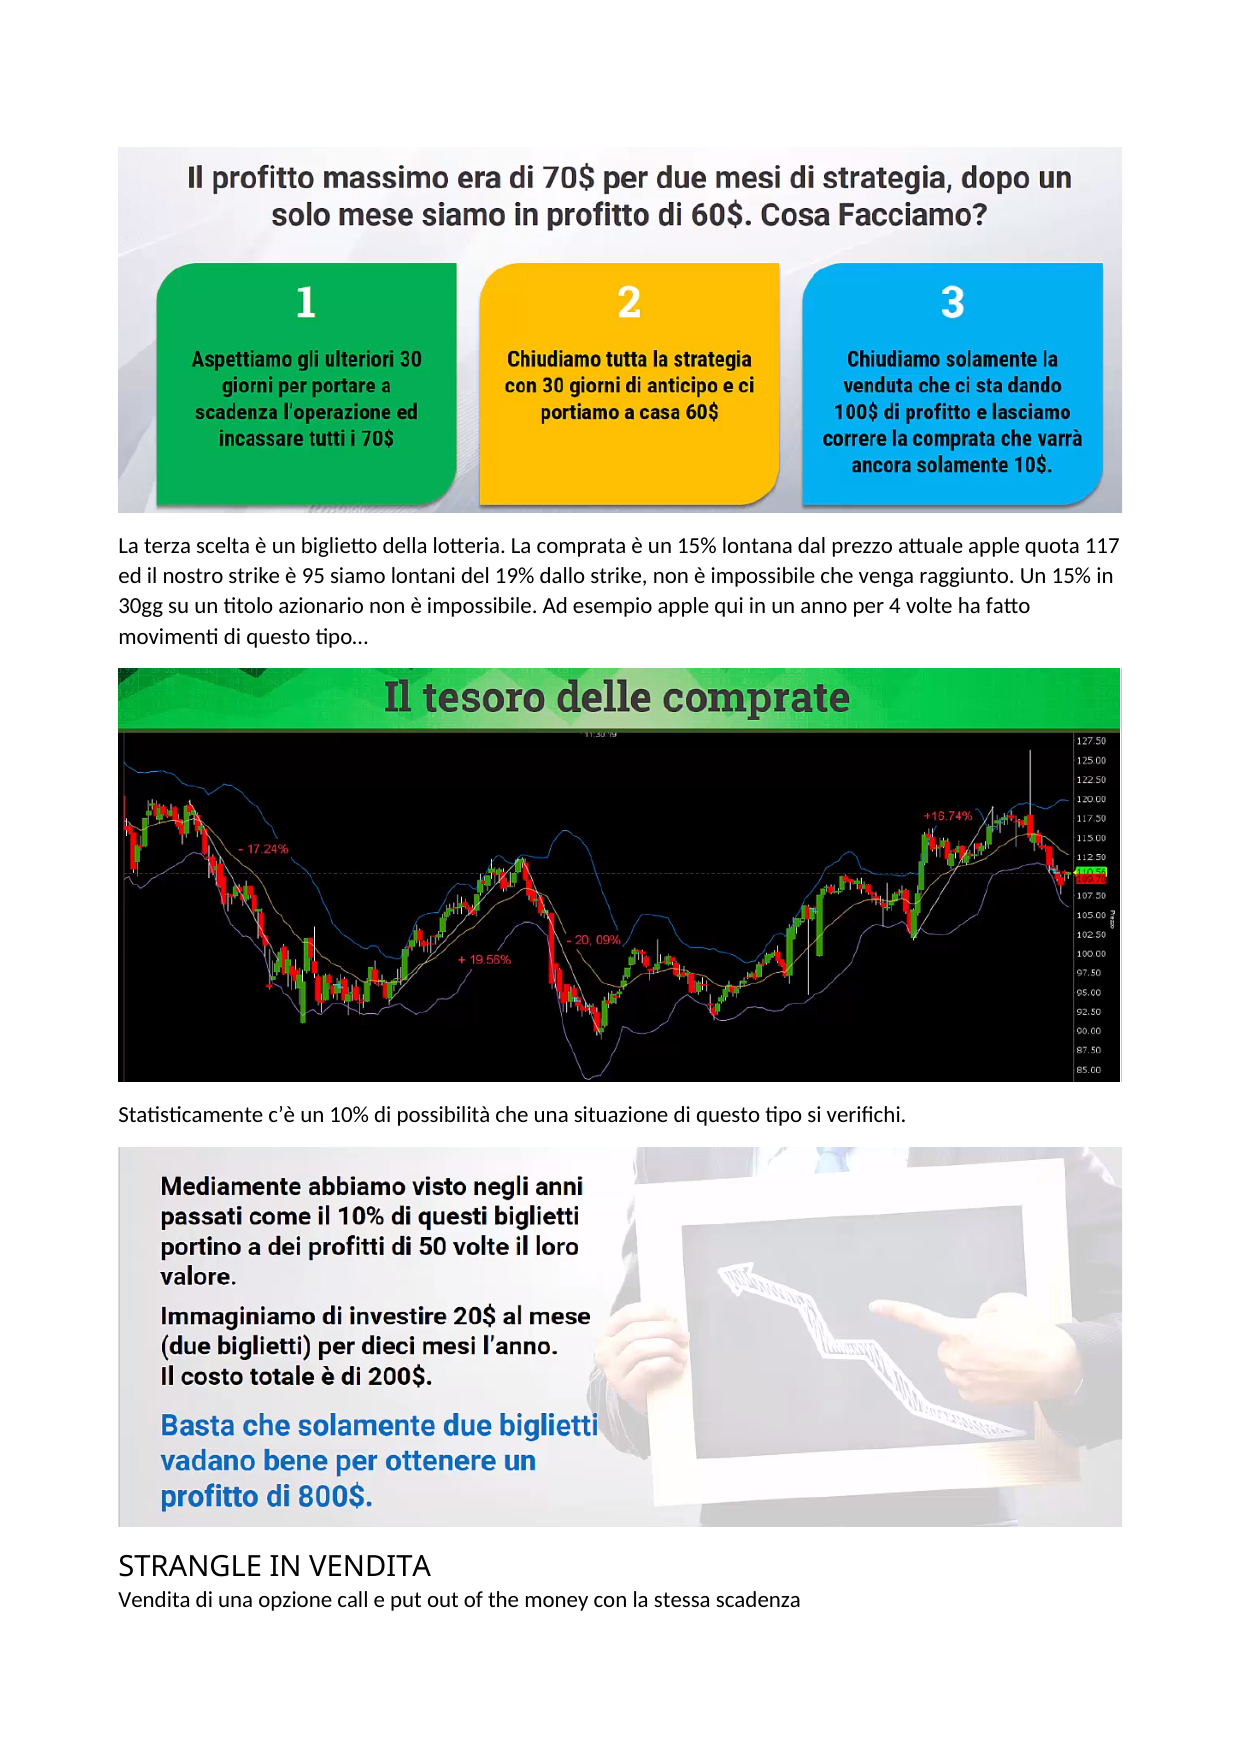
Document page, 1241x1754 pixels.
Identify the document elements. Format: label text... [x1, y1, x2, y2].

picture [118, 1147, 1123, 1527]
picture [118, 147, 1123, 513]
text La terza scelta è un biglietto della lotteria. La comprata è un 15% lontana dal prezzo attuale apple quota 117 ed il nostro strike è 95 siamo lontani del 19% dallo strike, non è impossibile che venga raggiunto. Un 15% in 30gg su un titolo azionario non è impossibile. Ad esempio apple qui in un anno per 4 volte ha fatto movimenti di questo tipo… [118, 531, 1122, 650]
picture [118, 668, 1123, 1082]
subtitle Strangle in vendita [118, 1545, 1122, 1585]
text Statisticamente c’è un 10% di possibilità che una situazione di questo tipo si verifichi. [118, 1100, 1122, 1128]
text Vendita di una opzione call e put out of the money con la stessa scadenza [118, 1585, 1122, 1613]
